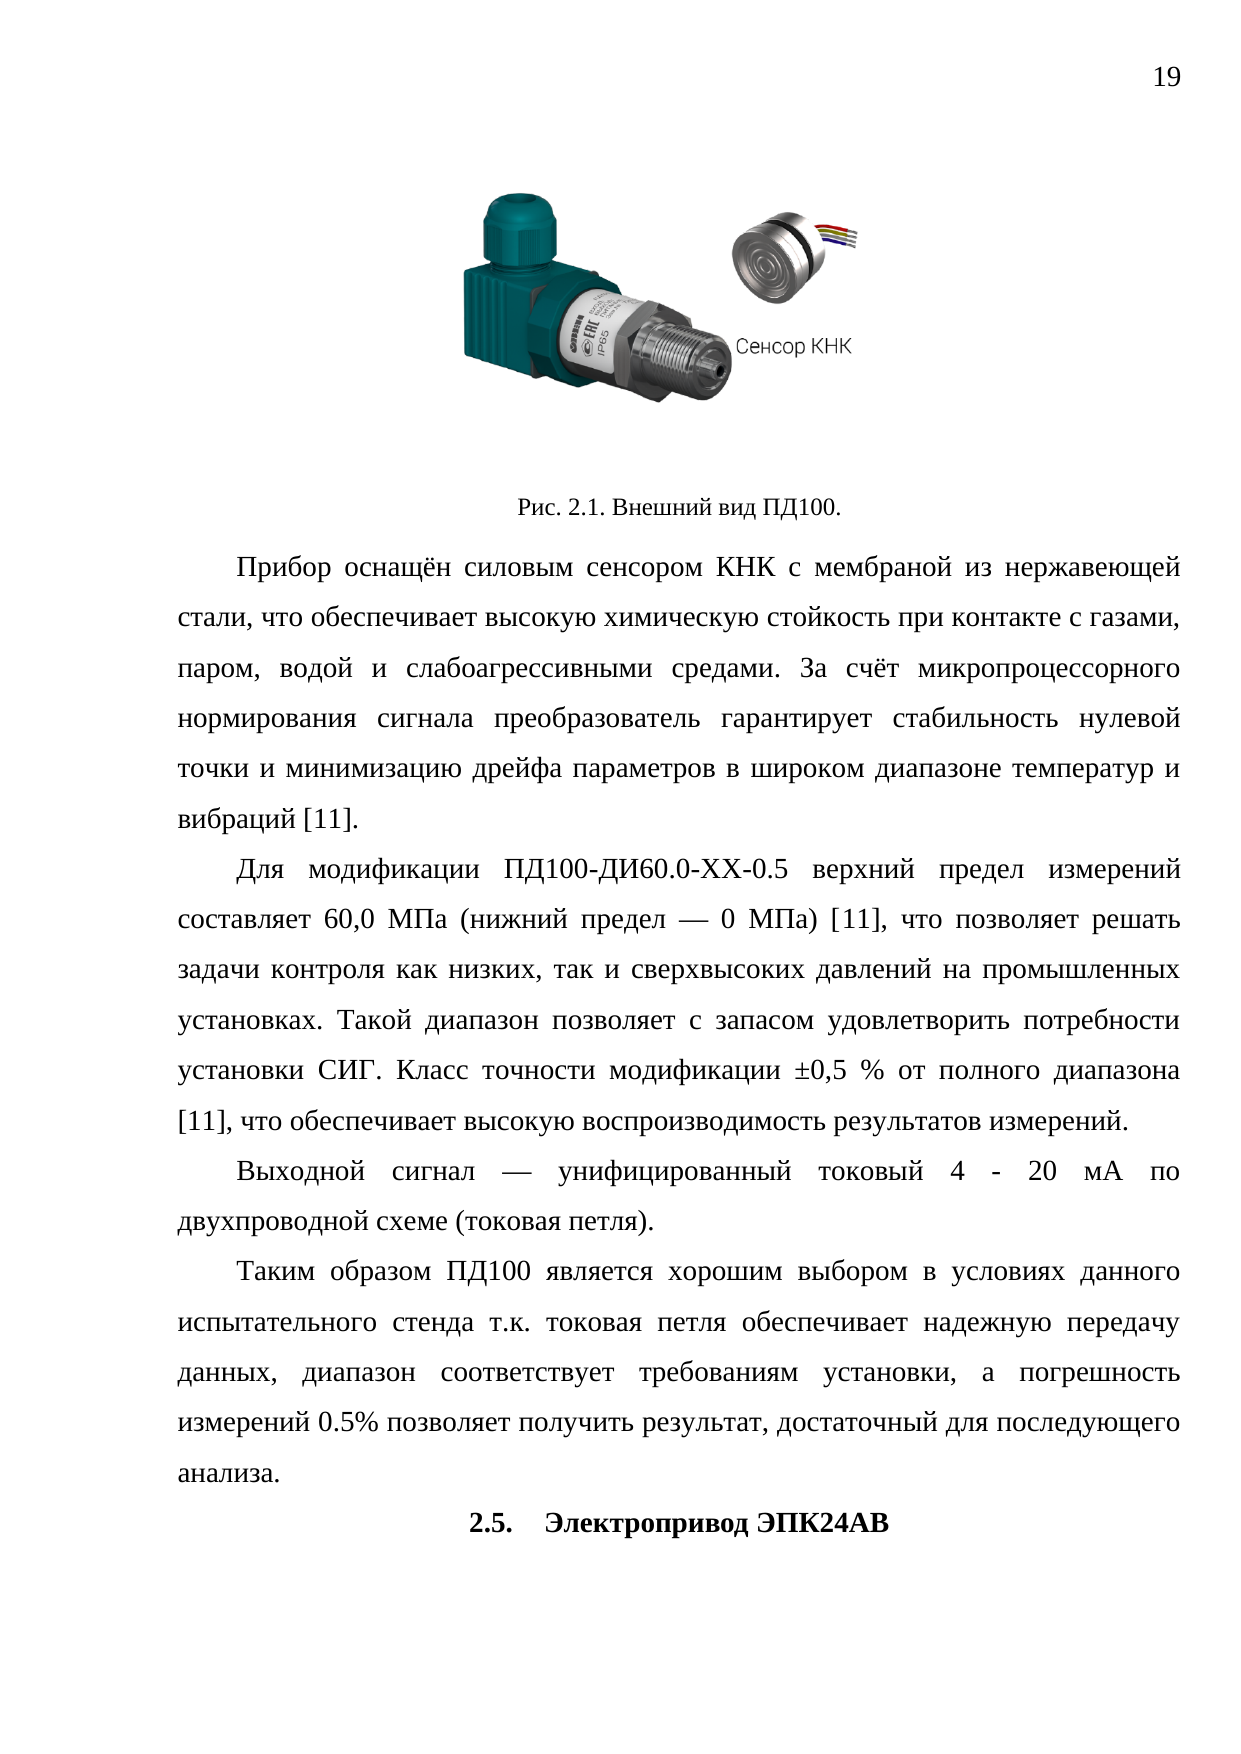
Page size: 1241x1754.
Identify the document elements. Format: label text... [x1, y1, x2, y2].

text Для модификации ПД100-ДИ60.0-XX-0.5 верхний предел измерений составляет 60,0 МПа (нижний предел — 0 МПа) [11], что позволяет решать задачи контроля как низких, так и сверхвысоких давлений на промышленных установках. Такой диапазон позволяет с запасом удовлетворить потребности установки СИГ. Класс точности модификации ±0,5 % от полного диапазона [11], что обеспечивает высокую воспроизводимость результатов измерений. [177, 851, 1181, 1136]
text Выходной сигнал — унифицированный токовый 4 - 20 мА по двухпроводной схеме (токовая петля). [177, 1153, 1181, 1237]
text Прибор оснащён силовым сенсором КНК с мембраной из нержавеющей стали, что обеспечивает высокую химическую стойкость при контакте с газами, паром, водой и слабоагрессивными средами. За счёт микропроцессорного нормирования сигнала преобразователь гарантирует стабильность нулевой точки и минимизацию дрейфа параметров в широком диапазоне температур и вибраций [11]. [177, 549, 1181, 834]
text Рис. 2.1. Внешний вид ПД100. [177, 492, 1181, 520]
picture [443, 159, 916, 459]
text Таким образом ПД100 является хорошим выбором в условиях данного испытательного стенда т.к. токовая петля обеспечивает надежную передачу данных, диапазон соответствует требованиям установки, а погрешность измерений 0.5% позволяет получить результат, достаточный для последующего анализа. [177, 1253, 1181, 1488]
subtitle Электропривод ЭПК24АВ [177, 1505, 1181, 1539]
